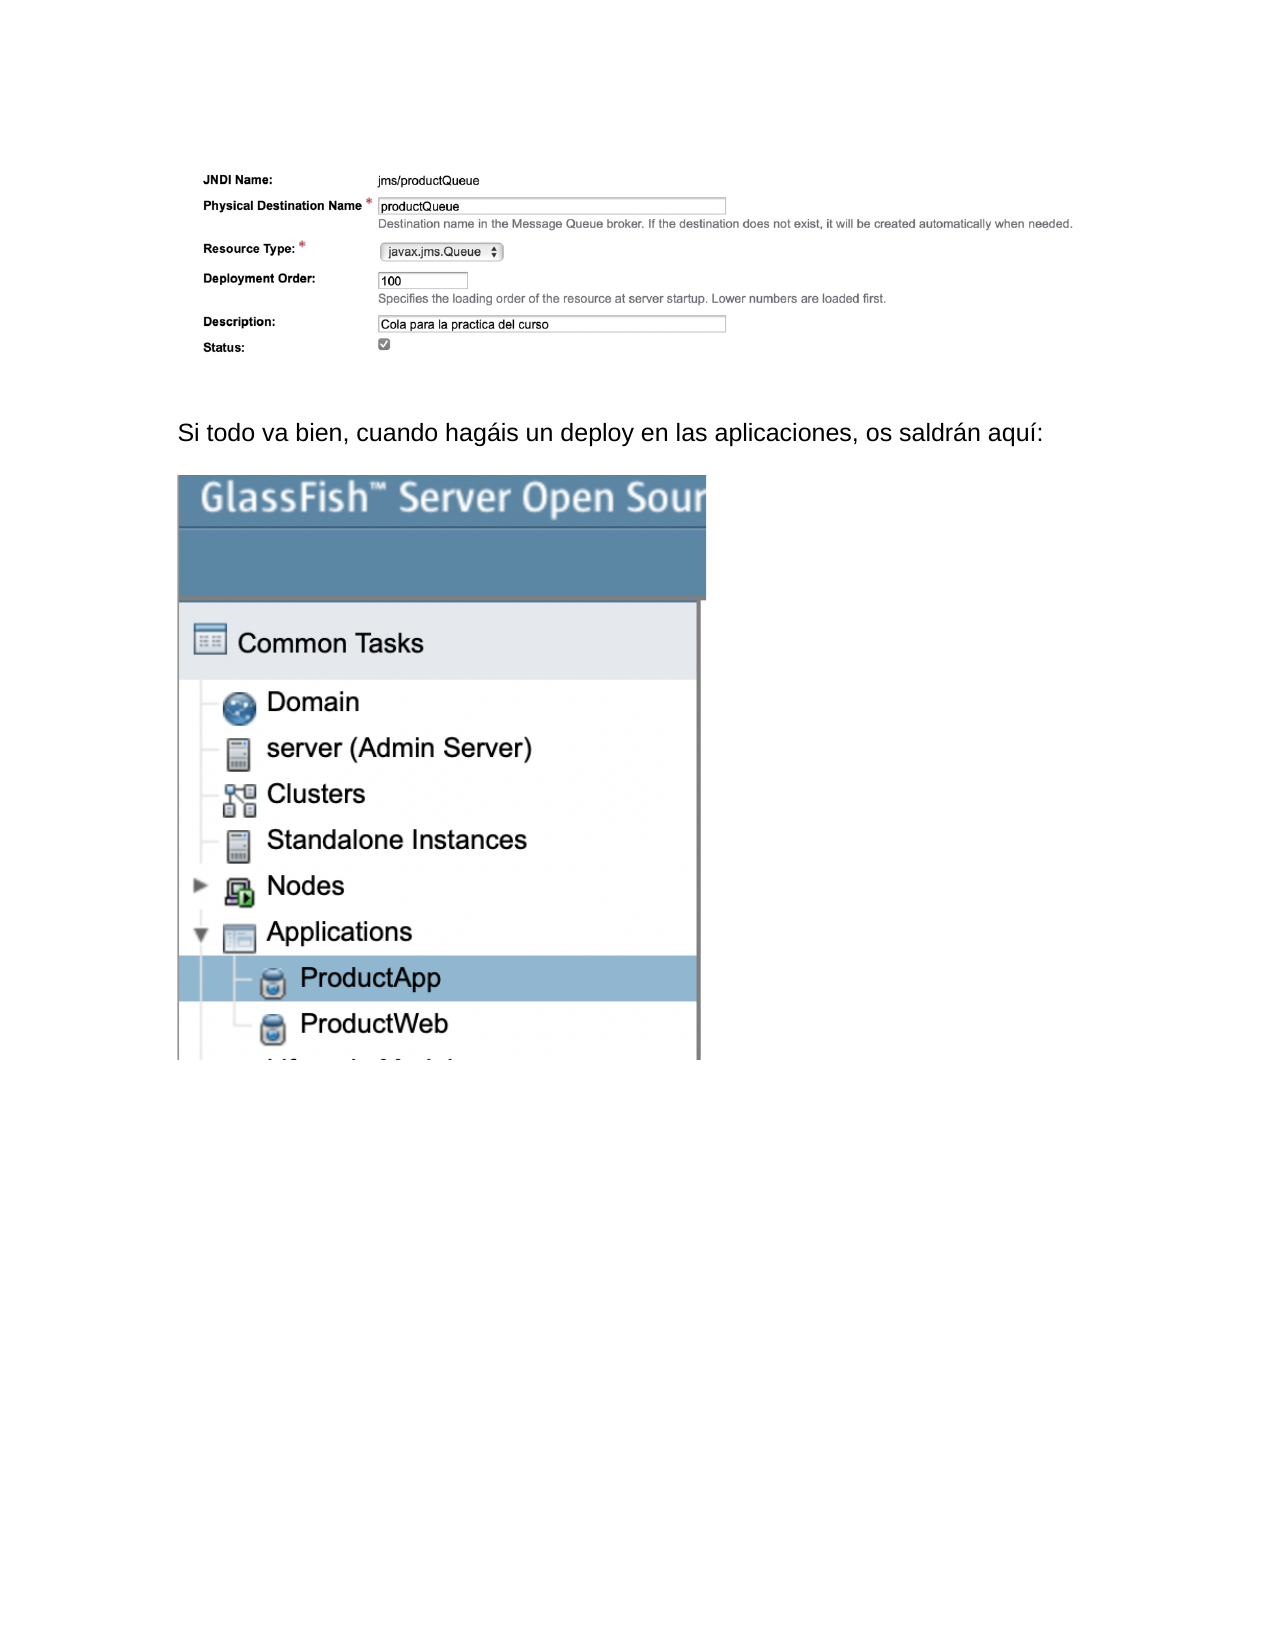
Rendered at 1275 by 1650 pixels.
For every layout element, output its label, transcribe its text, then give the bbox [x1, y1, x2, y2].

picture [177, 147, 1098, 361]
text Si todo va bien, cuando hagáis un deploy en las aplicaciones, os saldrán aquí: [177, 418, 1098, 447]
picture [177, 475, 707, 1060]
